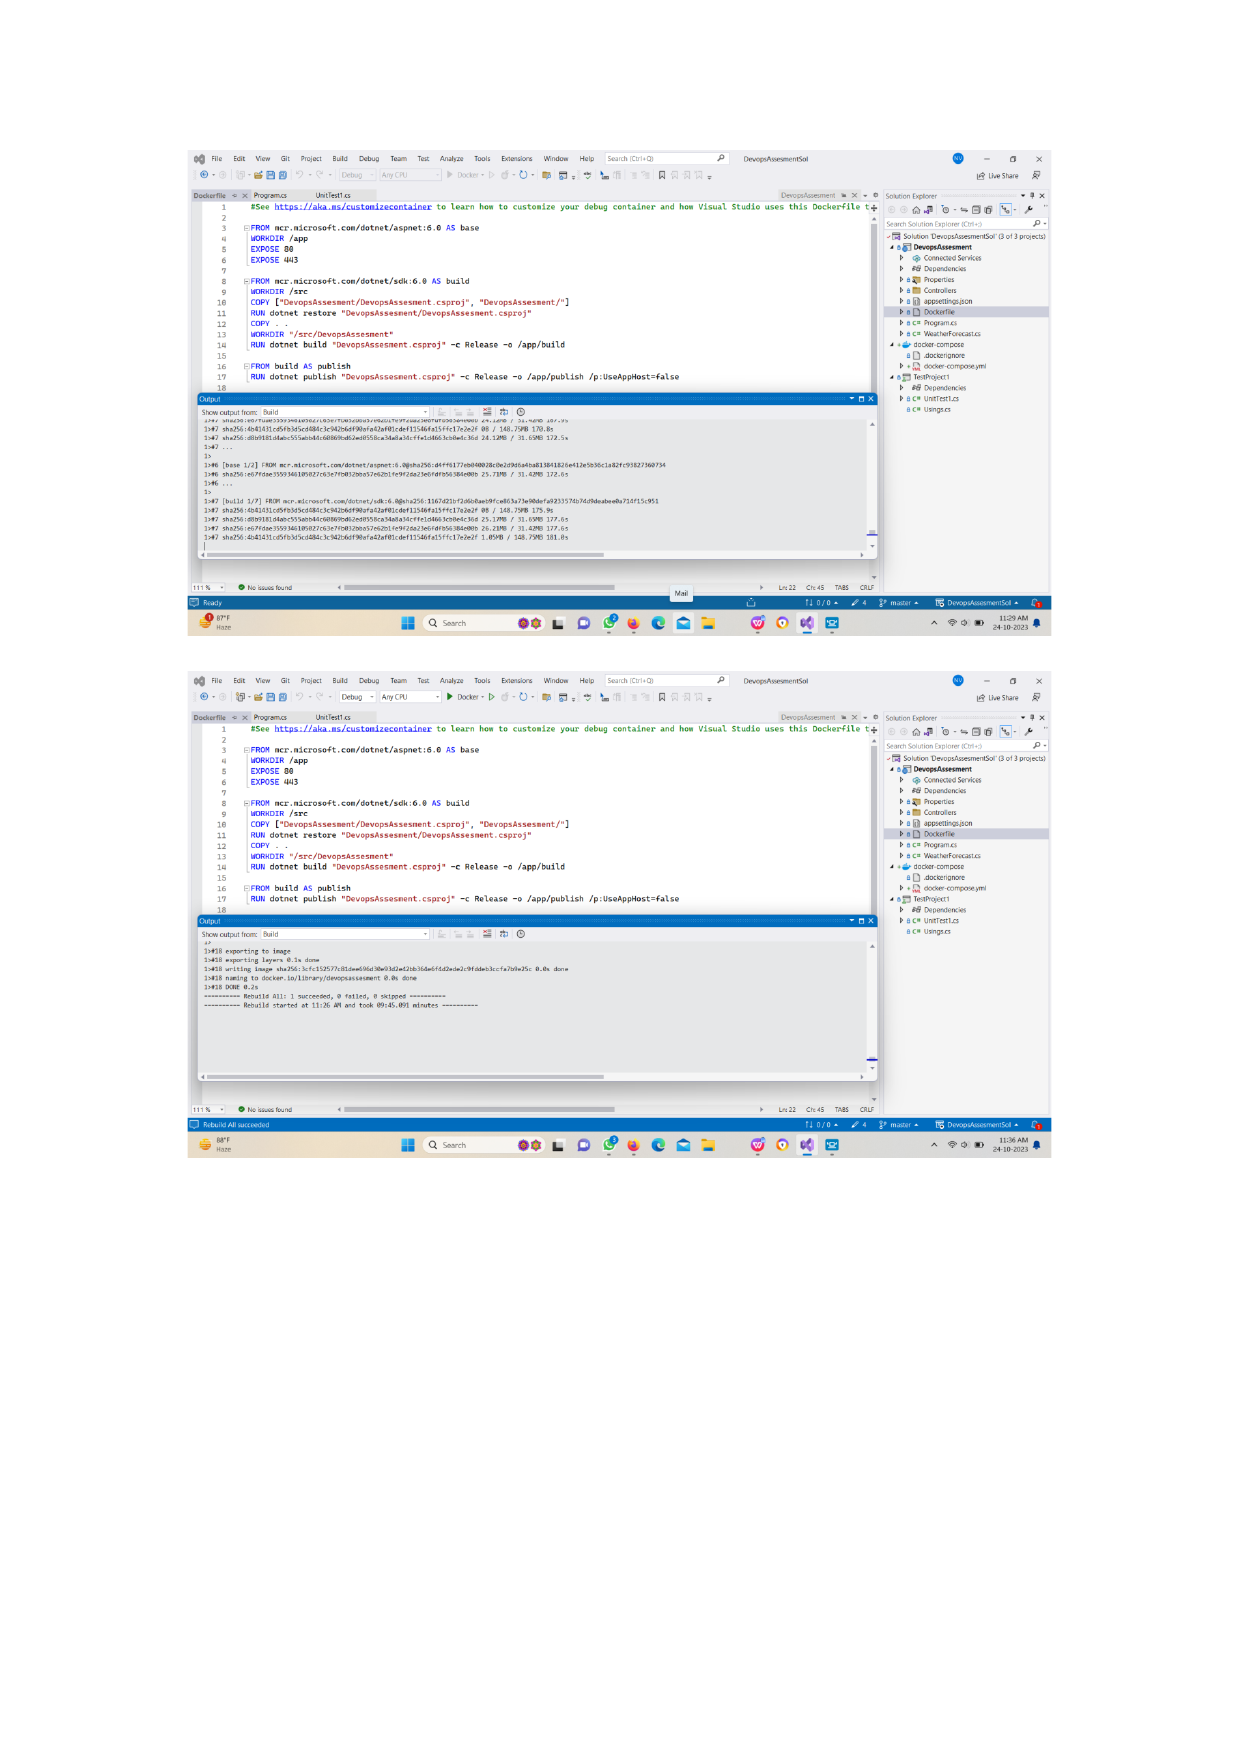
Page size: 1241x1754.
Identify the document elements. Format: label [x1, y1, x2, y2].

picture [187, 671, 1052, 1158]
picture [187, 150, 1052, 636]
